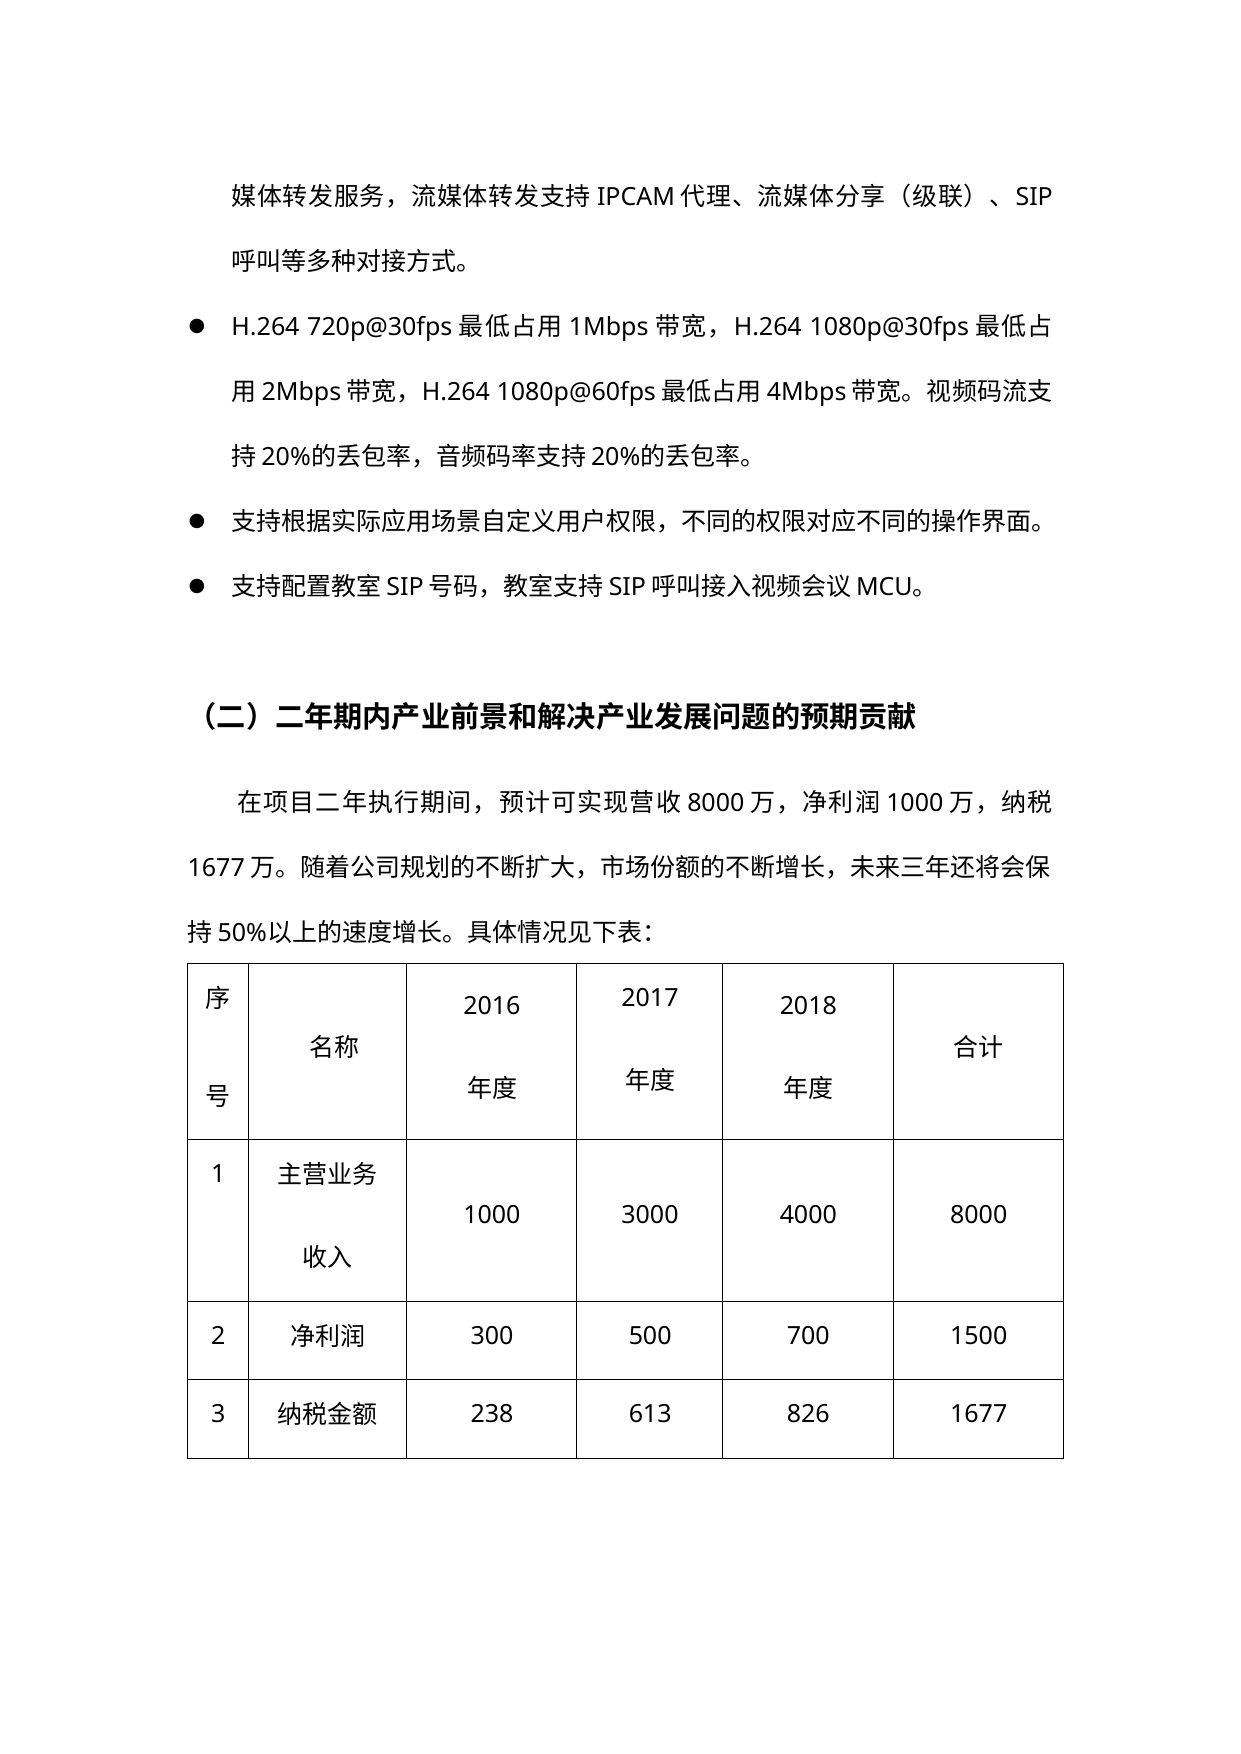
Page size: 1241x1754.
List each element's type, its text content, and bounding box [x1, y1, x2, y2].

table_cell 主营业务 收入 [249, 1140, 406, 1301]
table_cell 1000 [407, 1140, 576, 1301]
table_header 2018 年度 [723, 964, 893, 1139]
table_header 名称 [249, 964, 406, 1139]
table_cell 700 [723, 1302, 893, 1379]
list 支持根据实际应用场景自定义用户权限，不同的权限对应不同的操作界面。 [187, 487, 1053, 552]
table_header 序号 [188, 964, 248, 1139]
table_cell 3000 [577, 1140, 722, 1301]
list H.264 720p@30fps最低占用1Mbps带宽，H.264 1080p@30fps最低占用2Mbps带宽，H.264 1080p@60fps最低占用4Mbps带宽。视频码流支持20%的丢包率，音频码率支持20%的丢包率。 [187, 292, 1053, 487]
text 在项目二年执行期间，预计可实现营收8000万，净利润1000万，纳税1677万。随着公司规划的不断扩大，市场份额的不断增长，未来三年还将会保持50%以上的速度增长。具体情况见下表： [187, 768, 1053, 963]
table_cell 826 [723, 1380, 893, 1458]
table_cell 1677 [894, 1380, 1063, 1458]
table_cell 3 [188, 1380, 248, 1458]
table_header 2017 年度 [577, 964, 722, 1139]
table_cell 1 [188, 1140, 248, 1301]
table_cell 4000 [723, 1140, 893, 1301]
table_cell 613 [577, 1380, 722, 1458]
table_cell 8000 [894, 1140, 1063, 1301]
table_cell 2 [188, 1302, 248, 1379]
table_header 2016 年度 [407, 964, 576, 1139]
table_cell 纳税金额 [249, 1380, 406, 1458]
table_header 合计 [894, 964, 1063, 1139]
table_cell 500 [577, 1302, 722, 1379]
table_cell 净利润 [249, 1302, 406, 1379]
list 支持配置教室SIP号码，教室支持SIP呼叫接入视频会议MCU。 [187, 552, 1053, 617]
table_cell 238 [407, 1380, 576, 1458]
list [187, 162, 1053, 292]
table_cell 300 [407, 1302, 576, 1379]
table_cell 1500 [894, 1302, 1063, 1379]
subtitle （二）二年期内产业前景和解决产业发展问题的预期贡献 [187, 682, 1053, 747]
